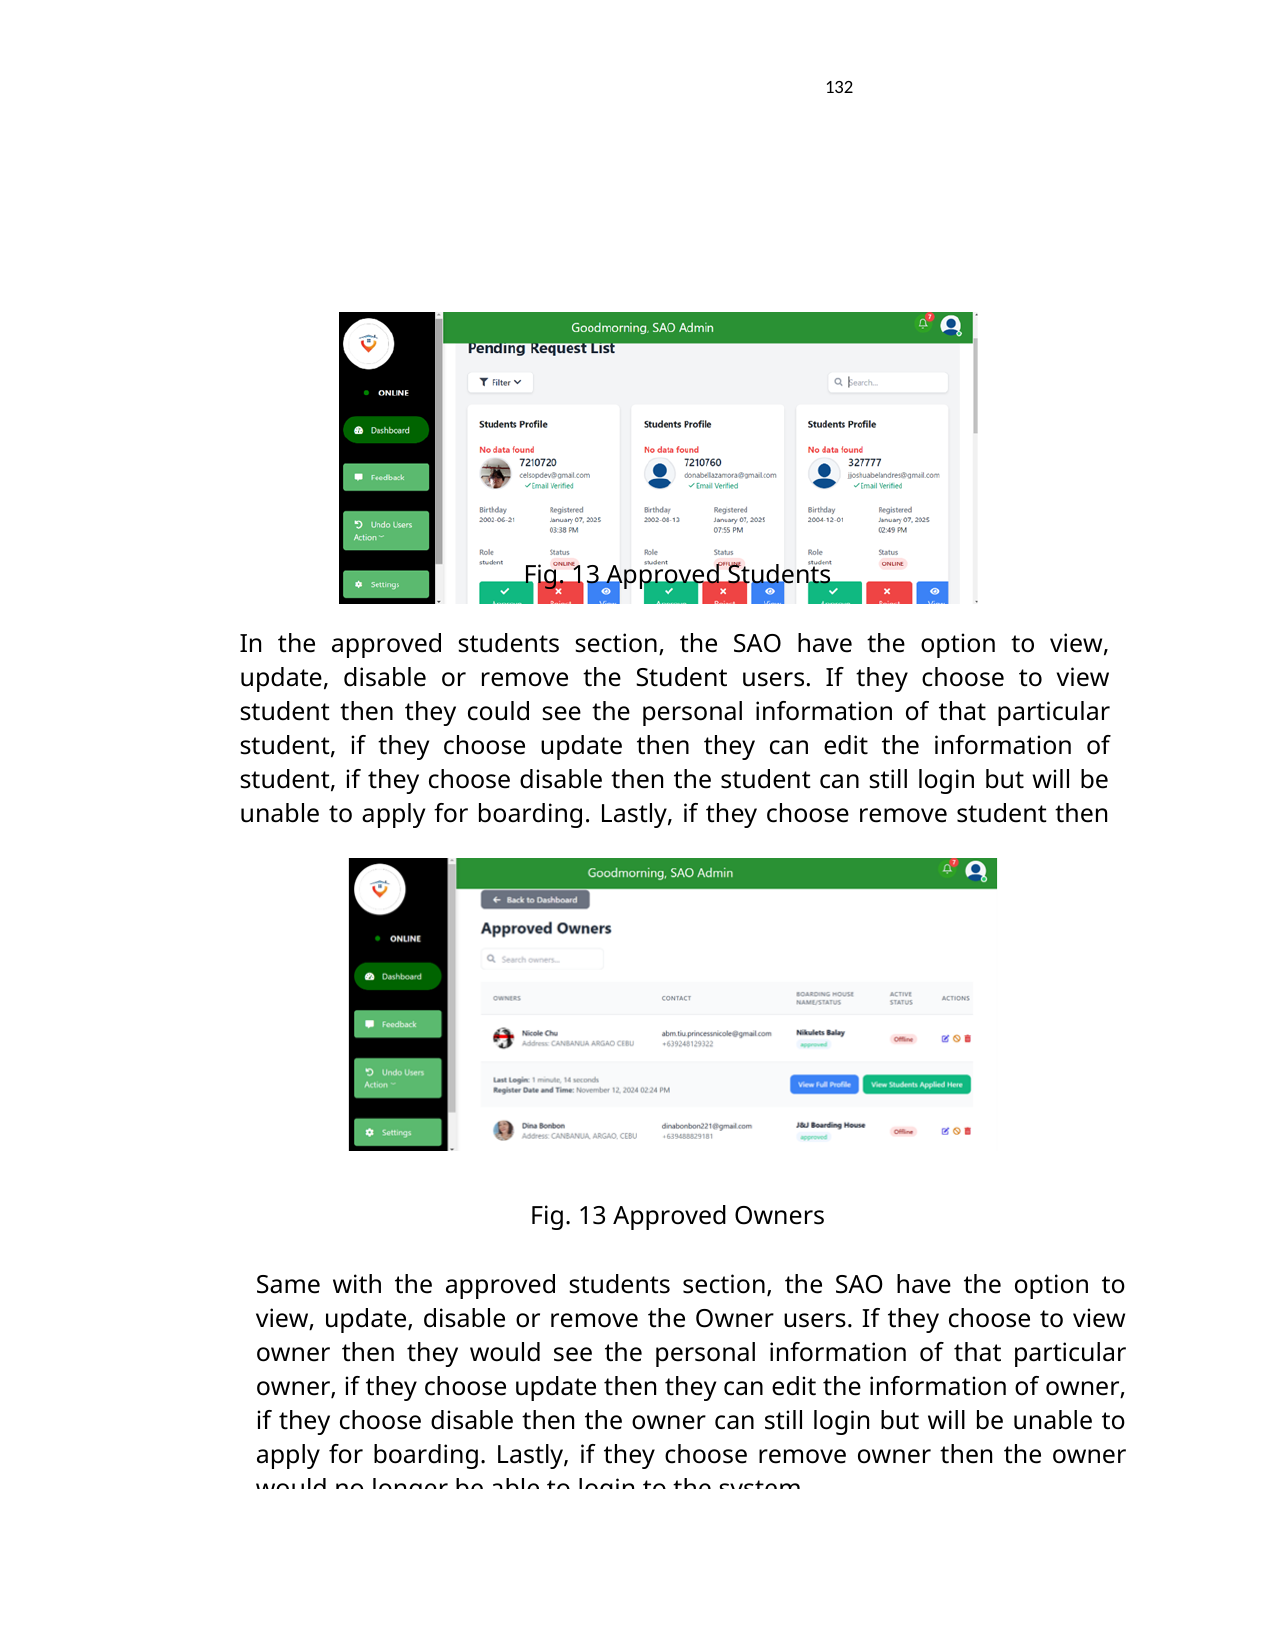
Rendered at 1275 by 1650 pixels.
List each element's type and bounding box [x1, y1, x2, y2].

picture [339, 312, 978, 604]
picture [348, 858, 998, 1151]
